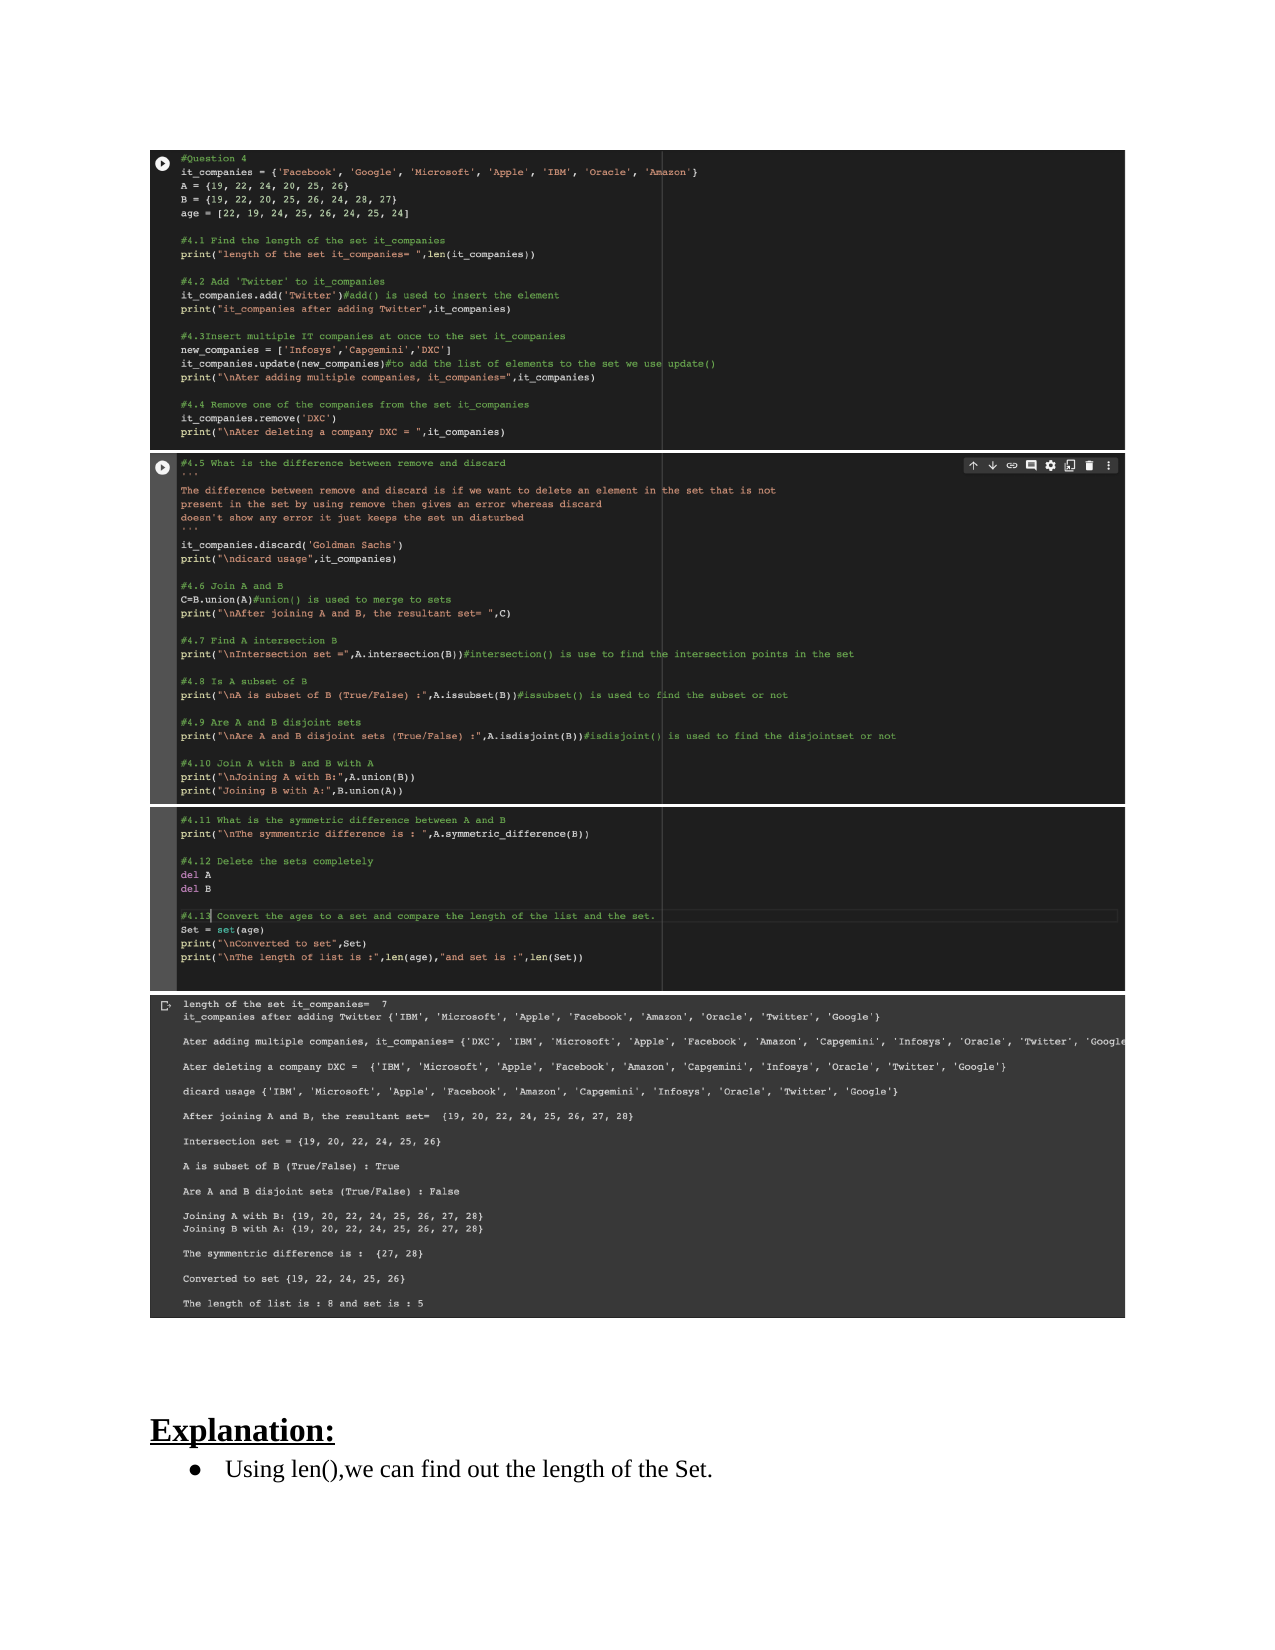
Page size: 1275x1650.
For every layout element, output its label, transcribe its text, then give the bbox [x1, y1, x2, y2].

list Using len(),we can find out the length of the Set. [187, 1454, 1125, 1483]
picture [150, 150, 1125, 450]
text Explanation: [150, 1410, 1125, 1448]
picture [150, 807, 1125, 991]
picture [150, 995, 1125, 1318]
picture [150, 453, 1125, 804]
